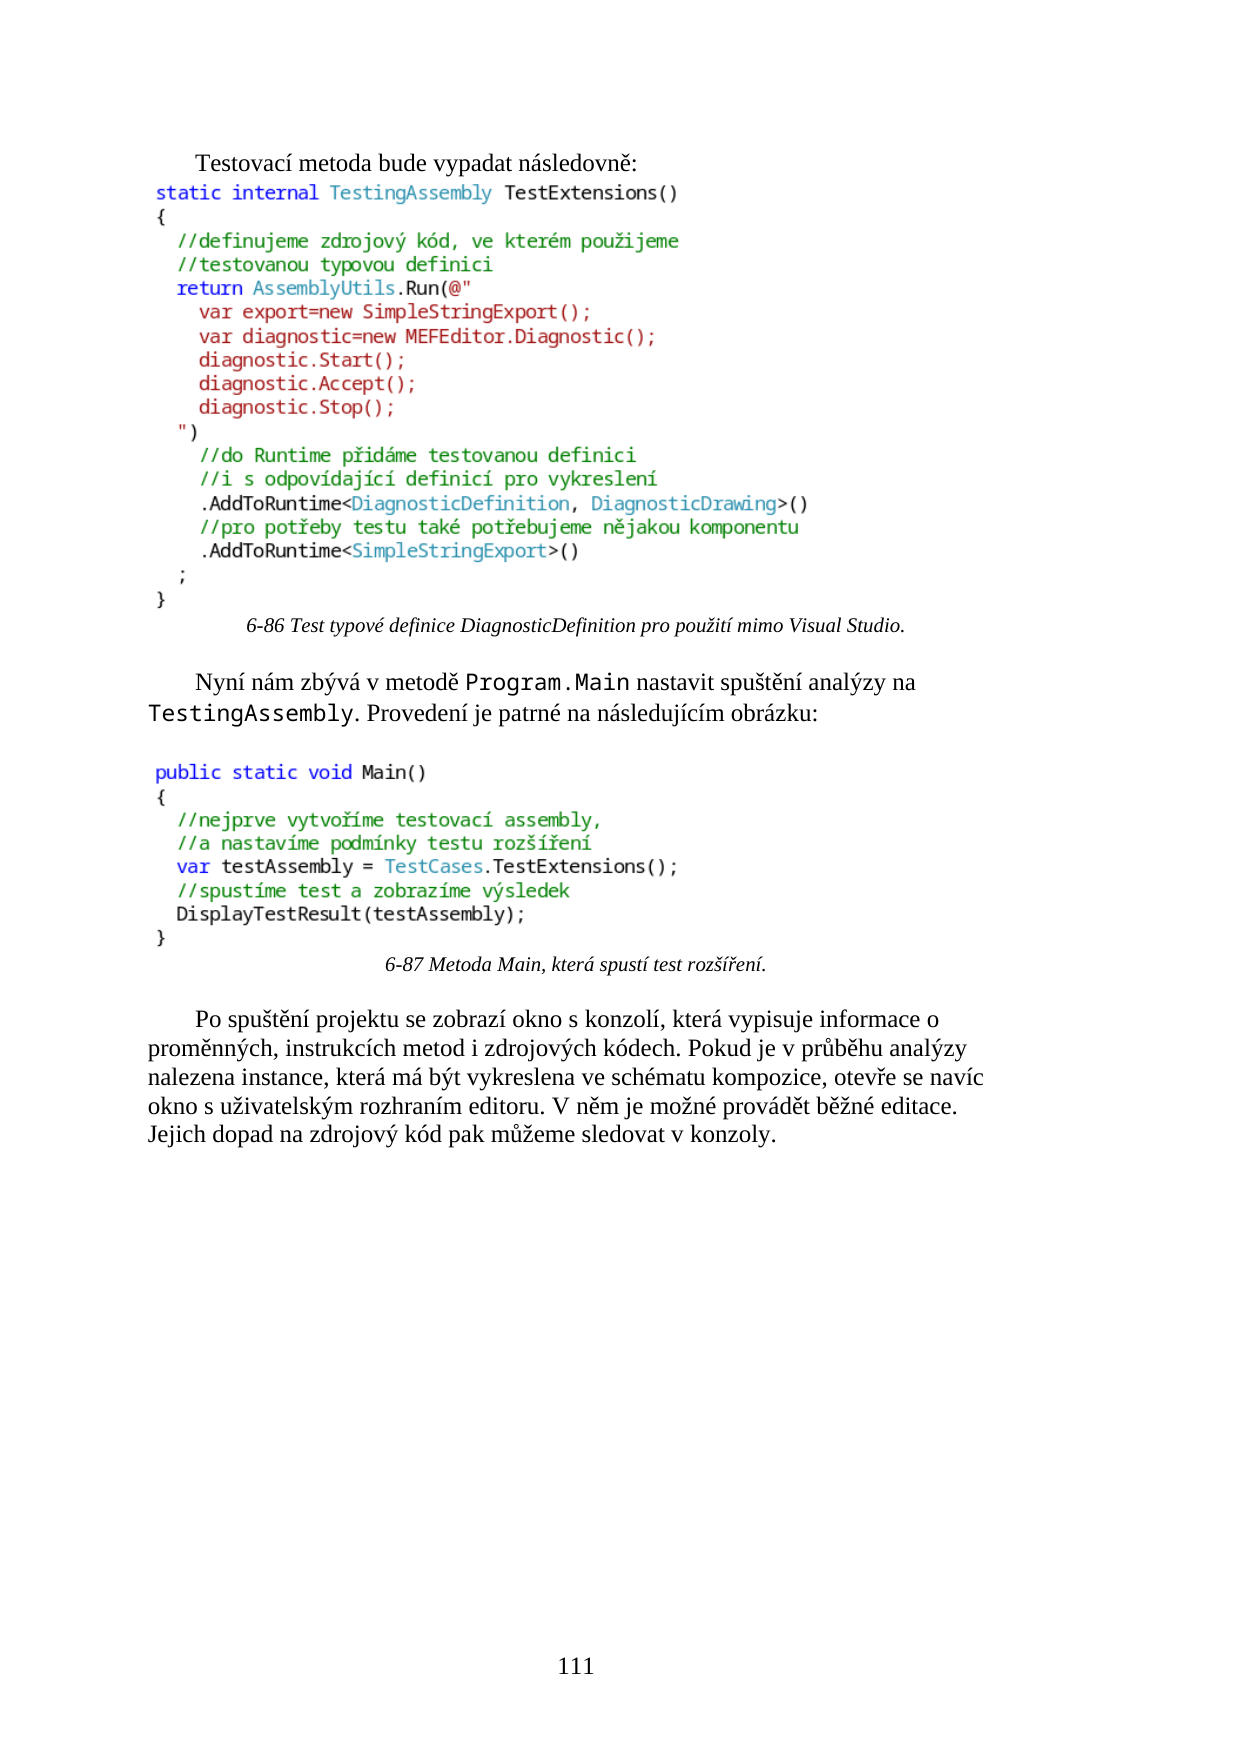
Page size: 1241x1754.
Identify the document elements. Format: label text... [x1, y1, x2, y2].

text Testovací metoda bude vypadat následovně: [148, 148, 1004, 176]
text Nyní nám zbývá v metodě Program.Main nastavit spuštění analýzy na TestingAssembly. Provedení je patrné na následujícím obrázku: [148, 666, 1004, 728]
text Po spuštění projektu se zobrazí okno s konzolí, která vypisuje informace o proměnných, instrukcích metod i zdrojových kódech. Pokud je v průběhu analýzy nalezena instance, která má být vykreslena ve schématu kompozice, otevře se navíc okno s uživatelským rozhraním editoru. V něm je možné provádět běžné editace. Jejich dopad na zdrojový kód pak můžeme sledovat v konzoly. [148, 1004, 1004, 1148]
